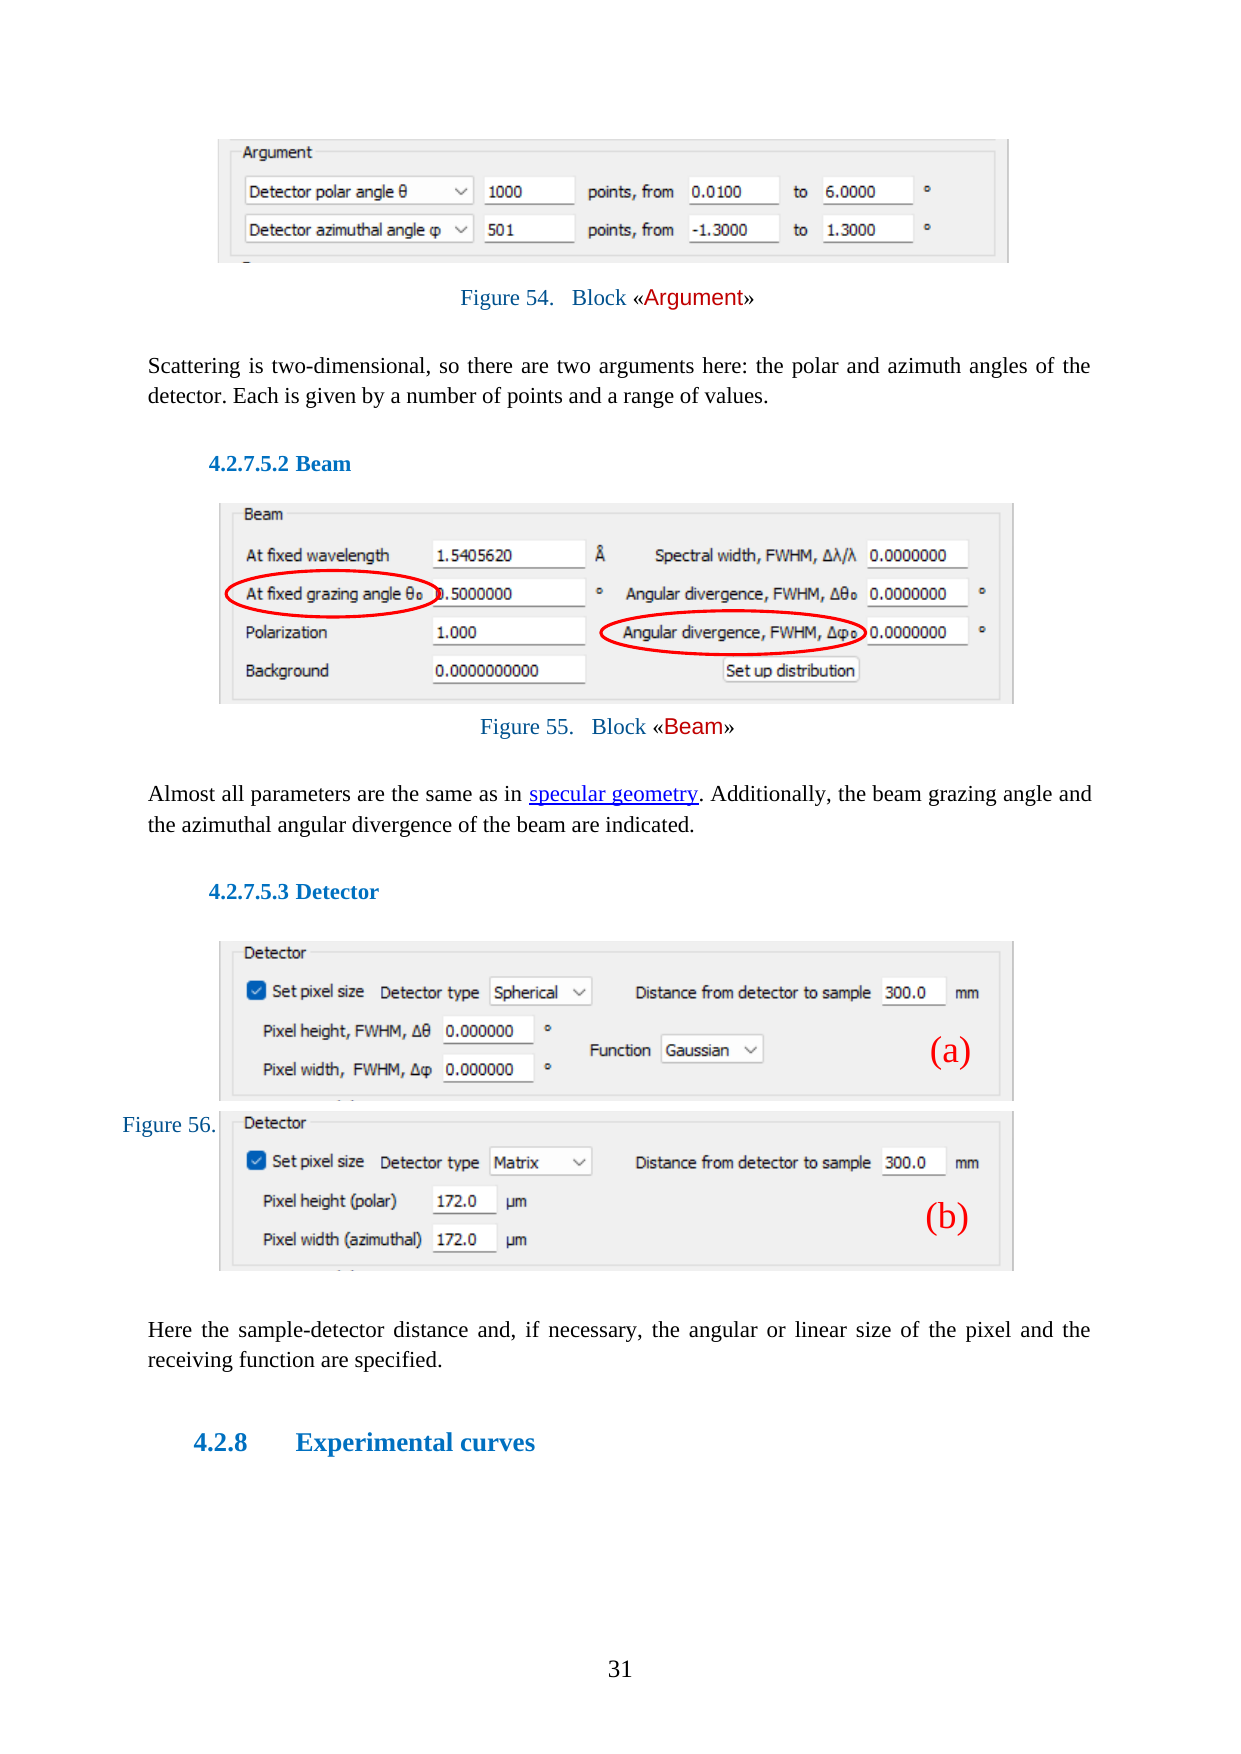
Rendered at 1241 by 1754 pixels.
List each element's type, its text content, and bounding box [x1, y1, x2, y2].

text Almost all parameters are the same as in specular geometry. Additionally, the beam grazing angle and the azimuthal angular divergence of the beam are indicated. [148, 781, 1093, 837]
picture [219, 503, 1014, 704]
text Scattering is two-dimensional, so there are two arguments here: the polar and azimuth angles of the detector. Each is given by a number of points and a range of values. [148, 352, 1093, 408]
picture [219, 941, 1014, 1101]
text Here the sample-detector distance and, if necessary, the angular or linear size of the pixel and the receiving function are specified. [148, 1179, 1093, 1373]
picture [217, 139, 1009, 263]
subtitle Detector [209, 878, 1093, 905]
subtitle Beam [209, 450, 1093, 476]
subtitle Experimental curves [193, 1426, 1093, 1458]
picture [219, 1111, 1014, 1271]
